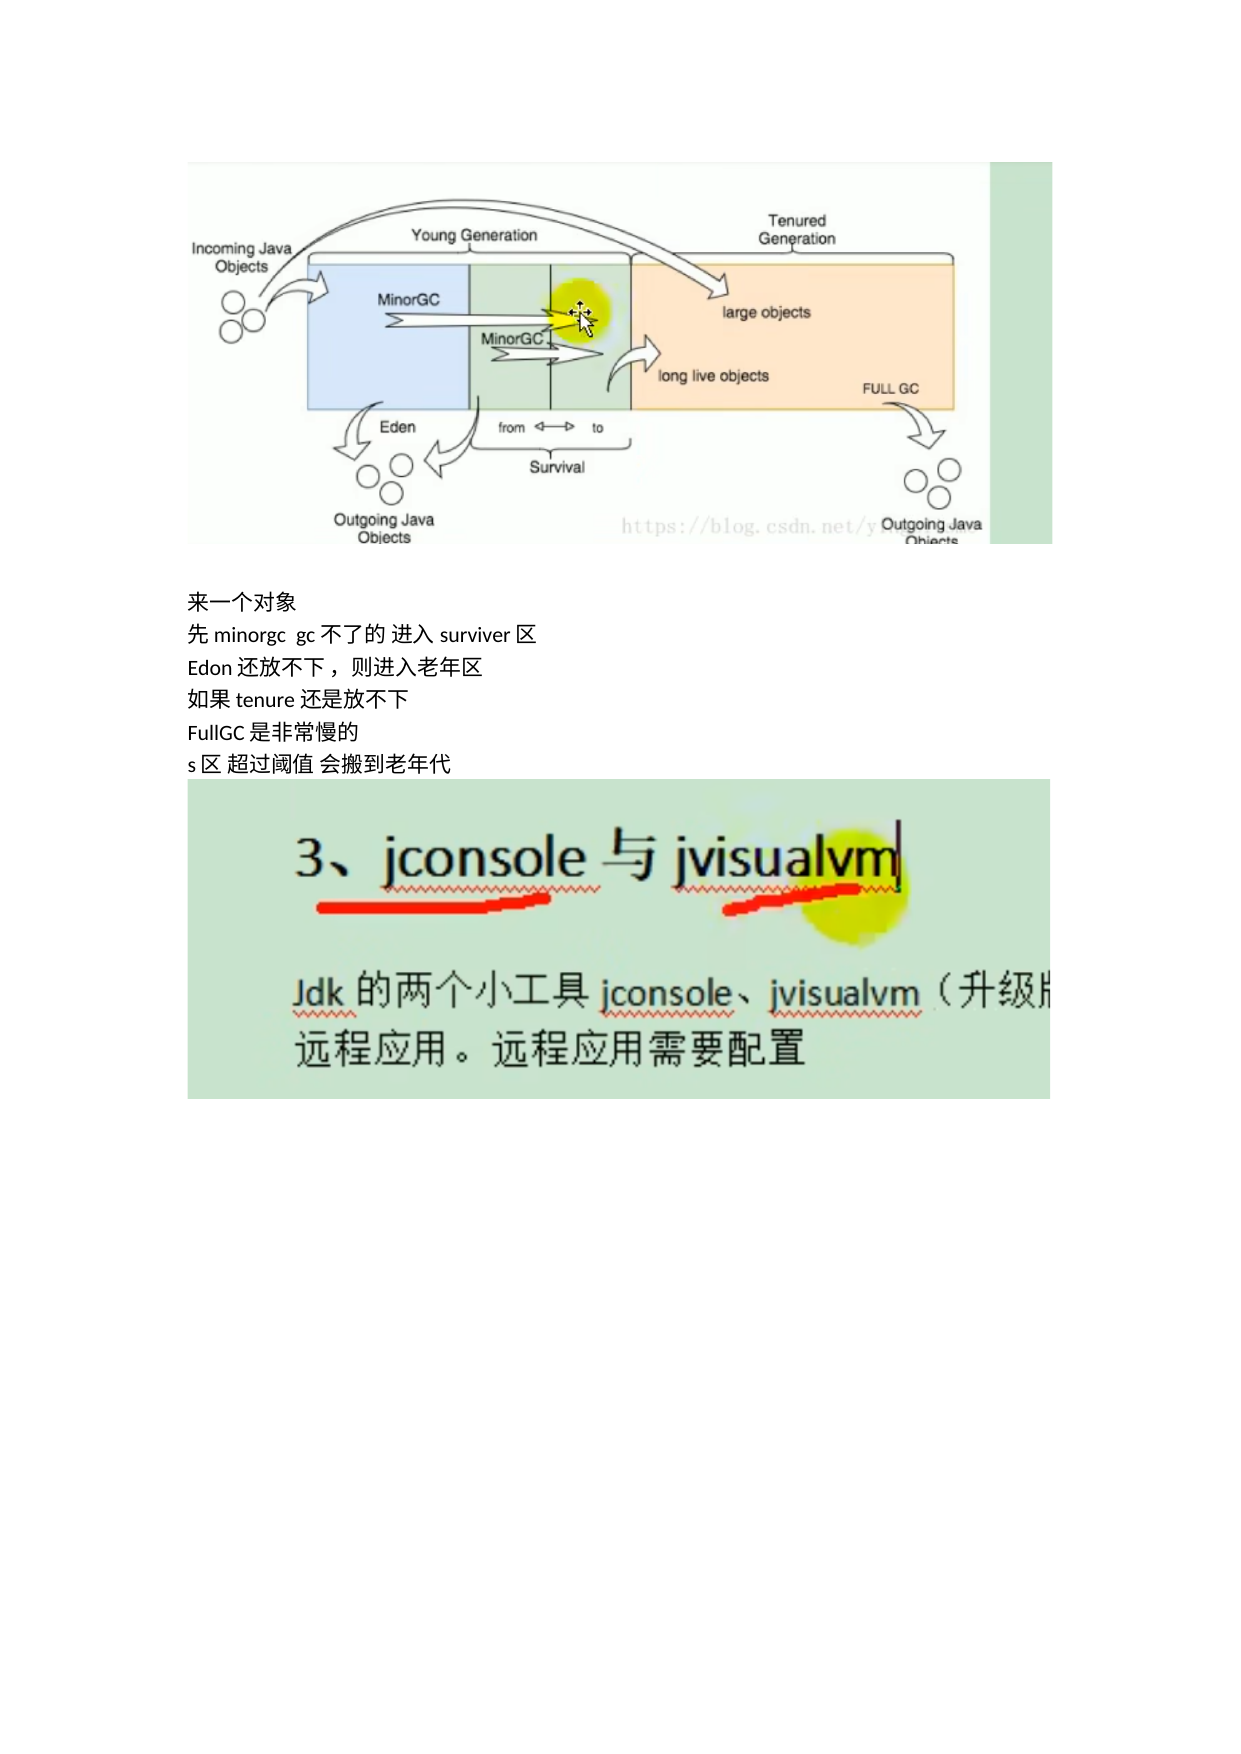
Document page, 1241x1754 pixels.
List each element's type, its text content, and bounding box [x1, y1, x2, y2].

picture [187, 779, 1050, 1099]
text 来一个对象 [187, 584, 1053, 617]
text s区 超过阈值 会搬到老年代 [187, 747, 1053, 779]
picture [187, 162, 1053, 544]
text FullGC 是非常慢的 [187, 714, 1053, 747]
text Edon 还放不下 ，则进入老年区 [187, 649, 1053, 682]
text 先minorgc gc 不了的 进入 surviver 区 [187, 617, 1053, 649]
text 如果tenure 还是放不下 [187, 682, 1053, 714]
